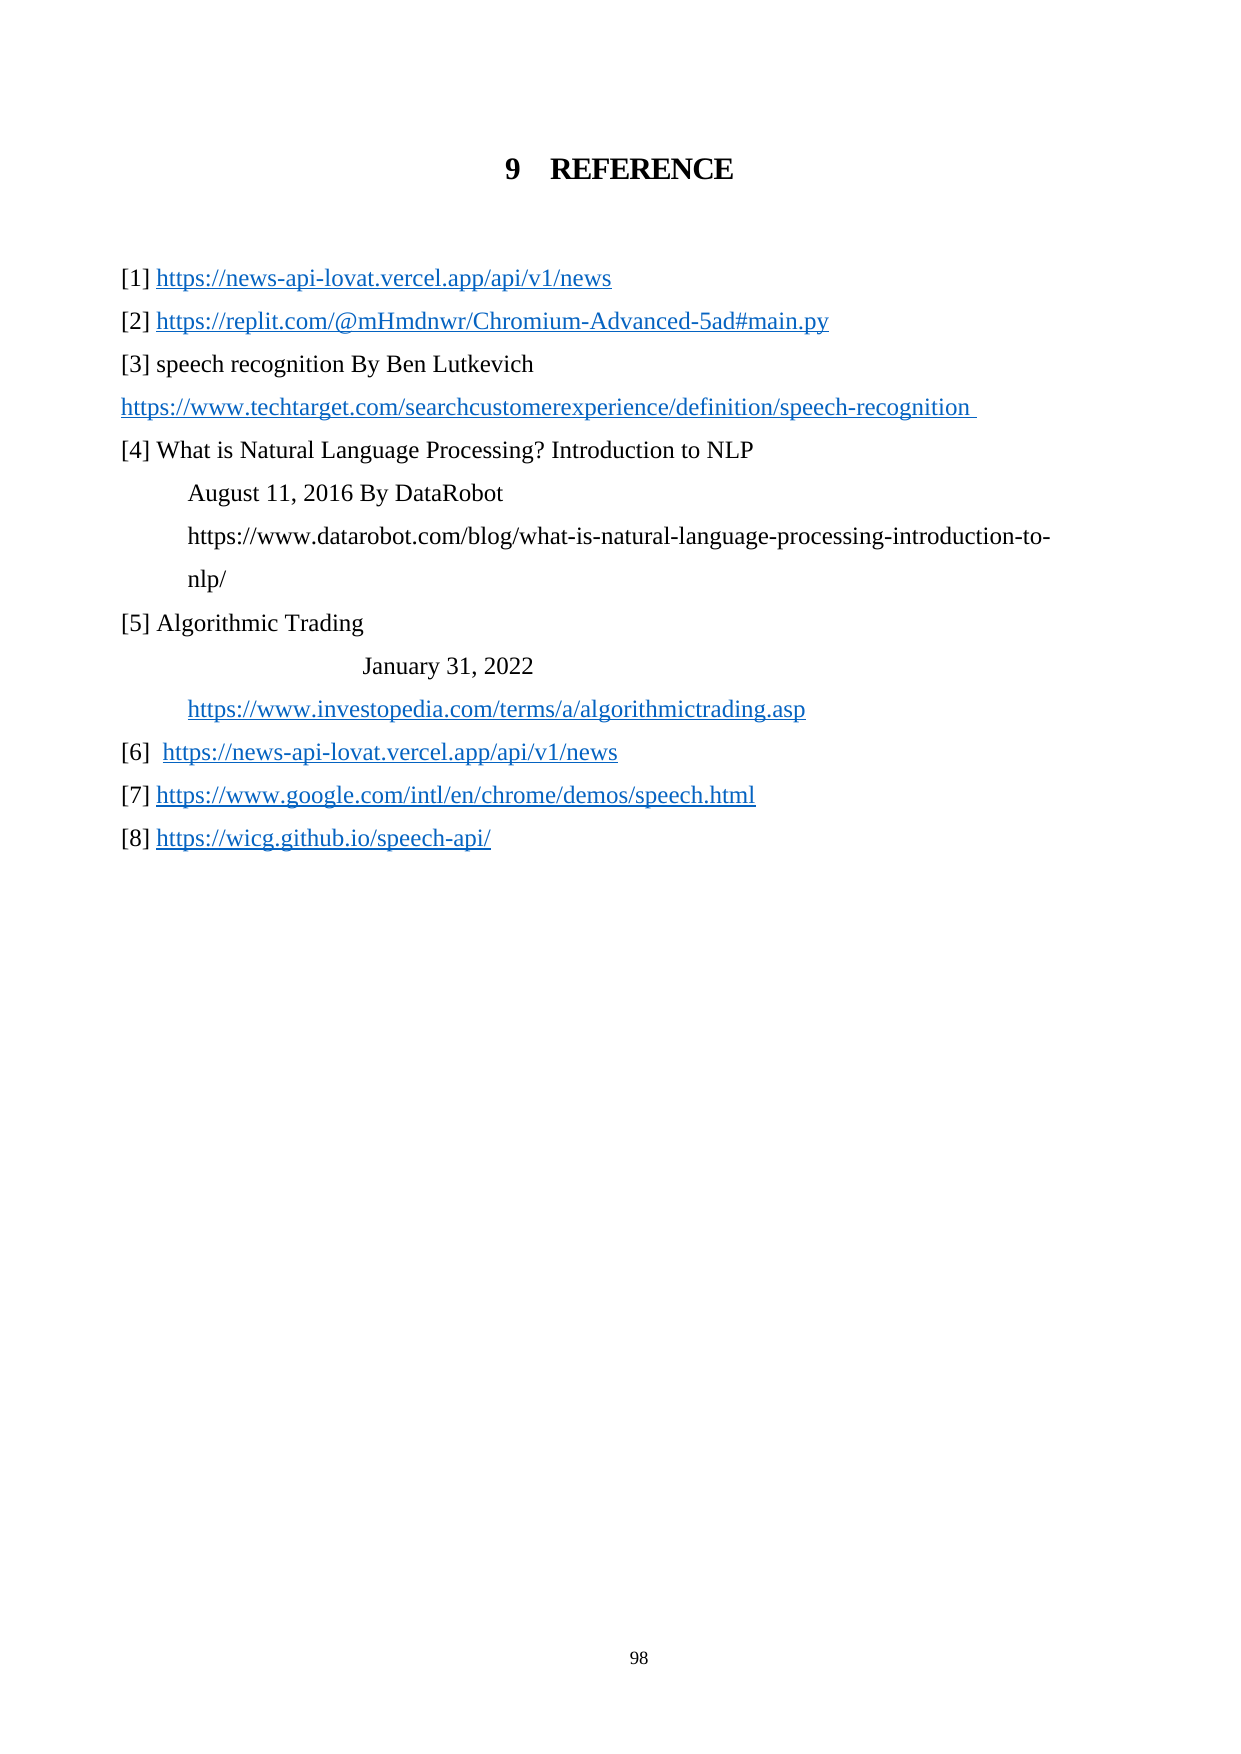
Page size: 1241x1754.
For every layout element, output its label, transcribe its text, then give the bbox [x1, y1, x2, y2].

list August 11, 2016 By DataRobot [187, 478, 1053, 507]
text https://www.techtarget.com/searchcustomerexperience/definition/speech-recognition [121, 392, 1053, 421]
list speech recognition By Ben Lutkevich [121, 349, 1053, 378]
subtitle REFERENCE [187, 150, 1053, 186]
text https://www.datarobot.com/blog/what-is-natural-language-processing-introduction-to-nlp/ [187, 521, 1053, 593]
text https://www.investopedia.com/terms/a/algorithmictrading.asp [187, 694, 1053, 723]
list https://replit.com/@mHmdnwr/Chromium-Advanced-5ad#main.py [121, 306, 1053, 334]
list https://news-api-lovat.vercel.app/api/v1/news [121, 737, 1053, 766]
text [8] https://wicg.github.io/speech-api/ [121, 823, 1053, 852]
list https://news-api-lovat.vercel.app/api/v1/news [121, 263, 1053, 291]
list Algorithmic Trading [121, 608, 1053, 636]
list What is Natural Language Processing? Introduction to NLP [121, 435, 1053, 464]
text [7] https://www.google.com/intl/en/chrome/demos/speech.html [121, 780, 1053, 809]
list January 31, 2022 [187, 651, 1053, 679]
